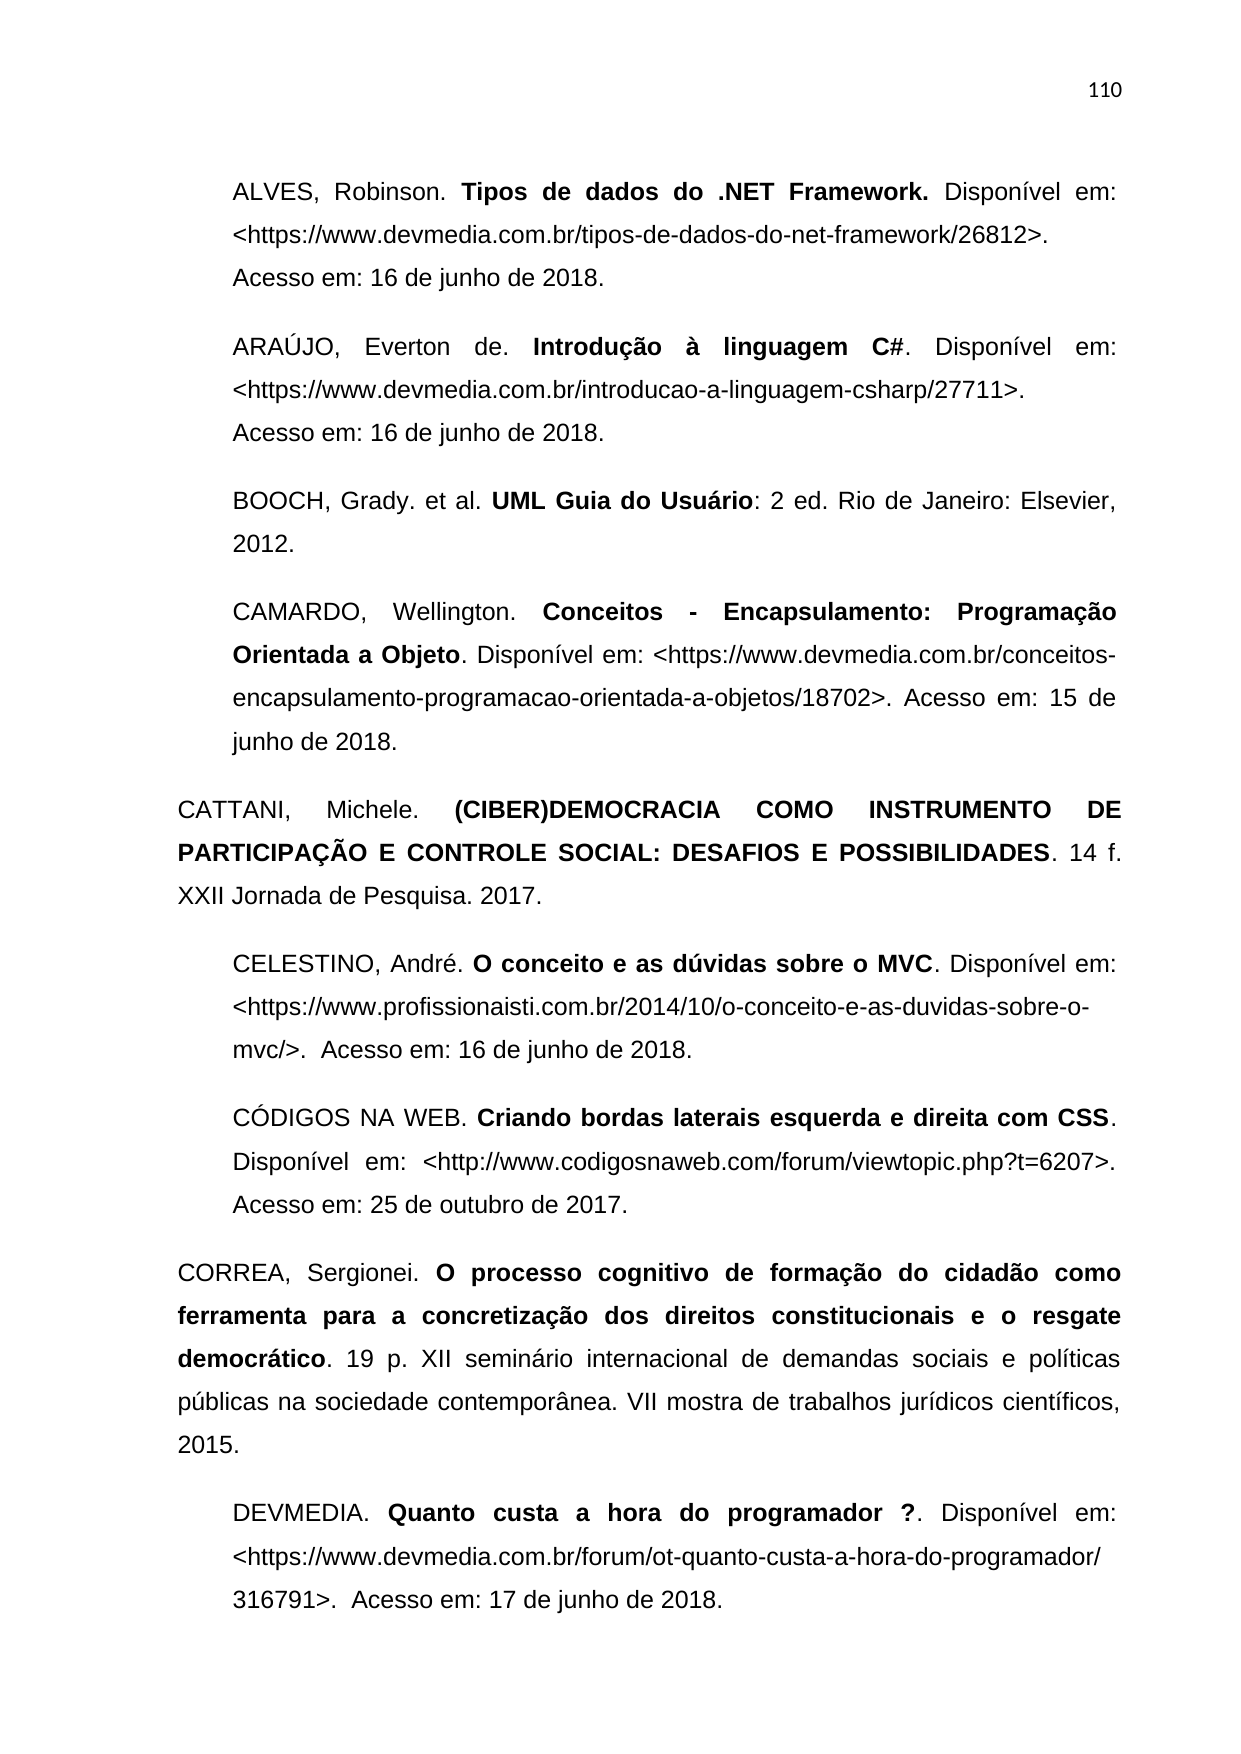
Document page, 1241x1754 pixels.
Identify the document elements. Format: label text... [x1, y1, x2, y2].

text ALVES, Robinson. Tipos de dados do .NET Framework. Disponível em: <https://www.devmedia.com.br/tipos-de-dados-do-net-framework/26812>. Acesso em: 16 de junho de 2018. [232, 177, 1117, 292]
text CATTANI, Michele. (CIBER)DEMOCRACIA COMO INSTRUMENTO DE PARTICIPAÇÃO E CONTROLE SOCIAL: DESAFIOS E POSSIBILIDADES. 14 f. XXII Jornada de Pesquisa. 2017. [177, 795, 1122, 910]
text DEVMEDIA. Quanto custa a hora do programador ?. Disponível em: <https://www.devmedia.com.br/forum/ot-quanto-custa-a-hora-do-programador/316791>. Acesso em: 17 de junho de 2018. [232, 1498, 1117, 1613]
text CAMARDO, Wellington. Conceitos - Encapsulamento: Programação Orientada a Objeto. Disponível em: <https://www.devmedia.com.br/conceitos-encapsulamento-programacao-orientada-a-objetos/18702>. Acesso em: 15 de junho de 2018. [232, 597, 1117, 755]
text CORREA, Sergionei. O processo cognitivo de formação do cidadão como ferramenta para a concretização dos direitos constitucionais e o resgate democrático. 19 p. XII seminário internacional de demandas sociais e políticas públicas na sociedade contemporânea. VII mostra de trabalhos jurídicos científicos, 2015. [177, 1258, 1122, 1459]
text BOOCH, Grady. et al. UML Guia do Usuário: 2 ed. Rio de Janeiro: Elsevier, 2012. [232, 486, 1117, 558]
text ARAÚJO, Everton de. Introdução à linguagem C#. Disponível em: <https://www.devmedia.com.br/introducao-a-linguagem-csharp/27711>. Acesso em: 16 de junho de 2018. [232, 332, 1117, 447]
text CÓDIGOS NA WEB. Criando bordas laterais esquerda e direita com CSS. Disponível em: <http://www.codigosnaweb.com/forum/viewtopic.php?t=6207>. Acesso em: 25 de outubro de 2017. [232, 1103, 1117, 1218]
text CELESTINO, André. O conceito e as dúvidas sobre o MVC. Disponível em: <https://www.profissionaisti.com.br/2014/10/o-conceito-e-as-duvidas-sobre-o-mvc/>. Acesso em: 16 de junho de 2018. [232, 949, 1117, 1064]
